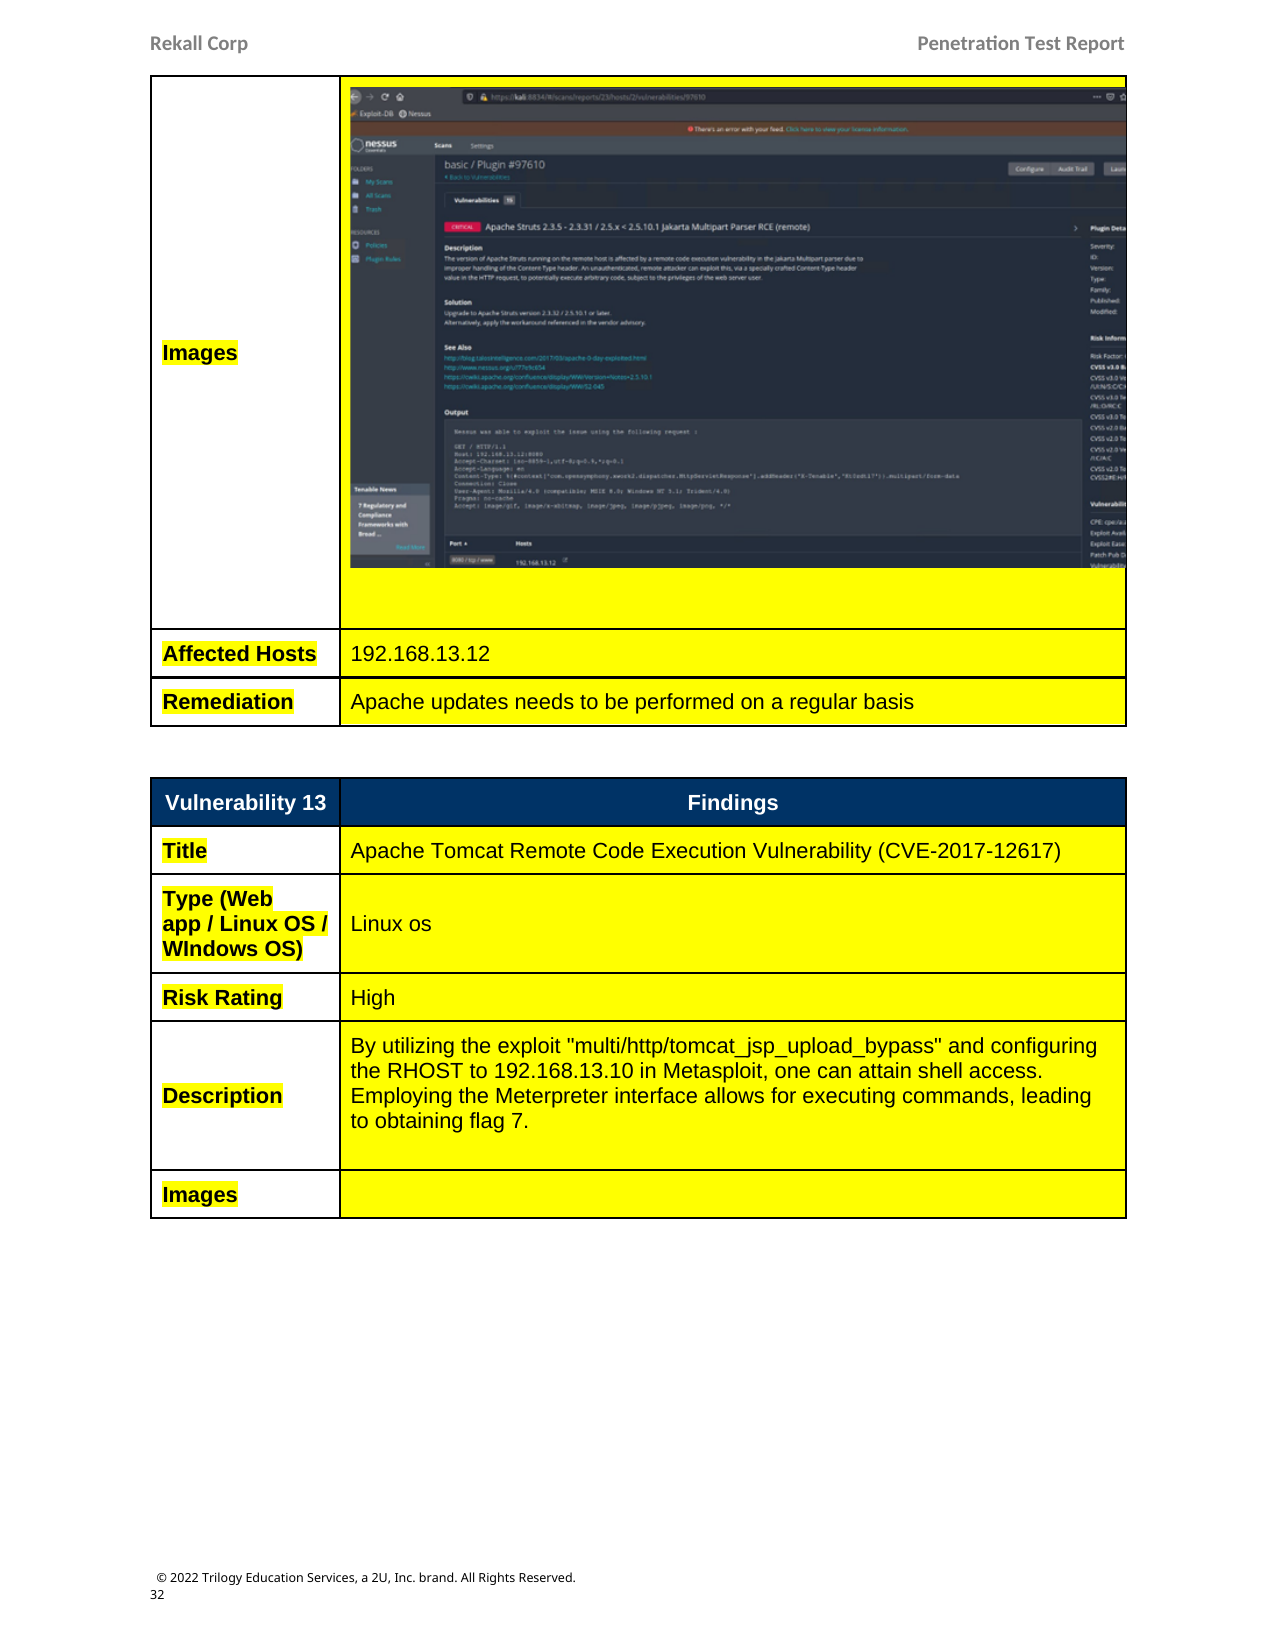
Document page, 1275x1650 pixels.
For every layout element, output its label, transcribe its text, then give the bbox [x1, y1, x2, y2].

table_header Vulnerability 13 [152, 779, 339, 825]
table_cell Remediation [152, 679, 339, 724]
table_cell Apache updates needs to be performed on a regular basis [341, 679, 1125, 724]
table_cell Apache Tomcat Remote Code Execution Vulnerability (CVE-2017-12617) [341, 827, 1125, 873]
table_cell 192.168.13.12 [341, 630, 1125, 676]
table_cell Title [152, 827, 339, 873]
table_cell [341, 1171, 1125, 1217]
table_cell Risk Rating [152, 974, 339, 1020]
table_cell Description [152, 1022, 339, 1169]
table_cell [341, 77, 1125, 628]
table_cell Linux os [341, 875, 1125, 972]
table_cell Images [152, 77, 339, 628]
table_cell High [341, 974, 1125, 1020]
table_cell Type (Web app / Linux OS / WIndows OS) [152, 875, 339, 972]
table_header Findings [341, 779, 1125, 825]
table_cell Images [152, 1171, 339, 1217]
picture [350, 87, 1127, 568]
table_cell Affected Hosts [152, 630, 339, 676]
table_cell By utilizing the exploit "multi/http/tomcat_jsp_upload_bypass" and configuring the RHOST to 192.168.13.10 in Metasploit, one can attain shell access. Employing the Meterpreter interface allows for executing commands, leading to obtaining flag 7. [341, 1022, 1125, 1169]
